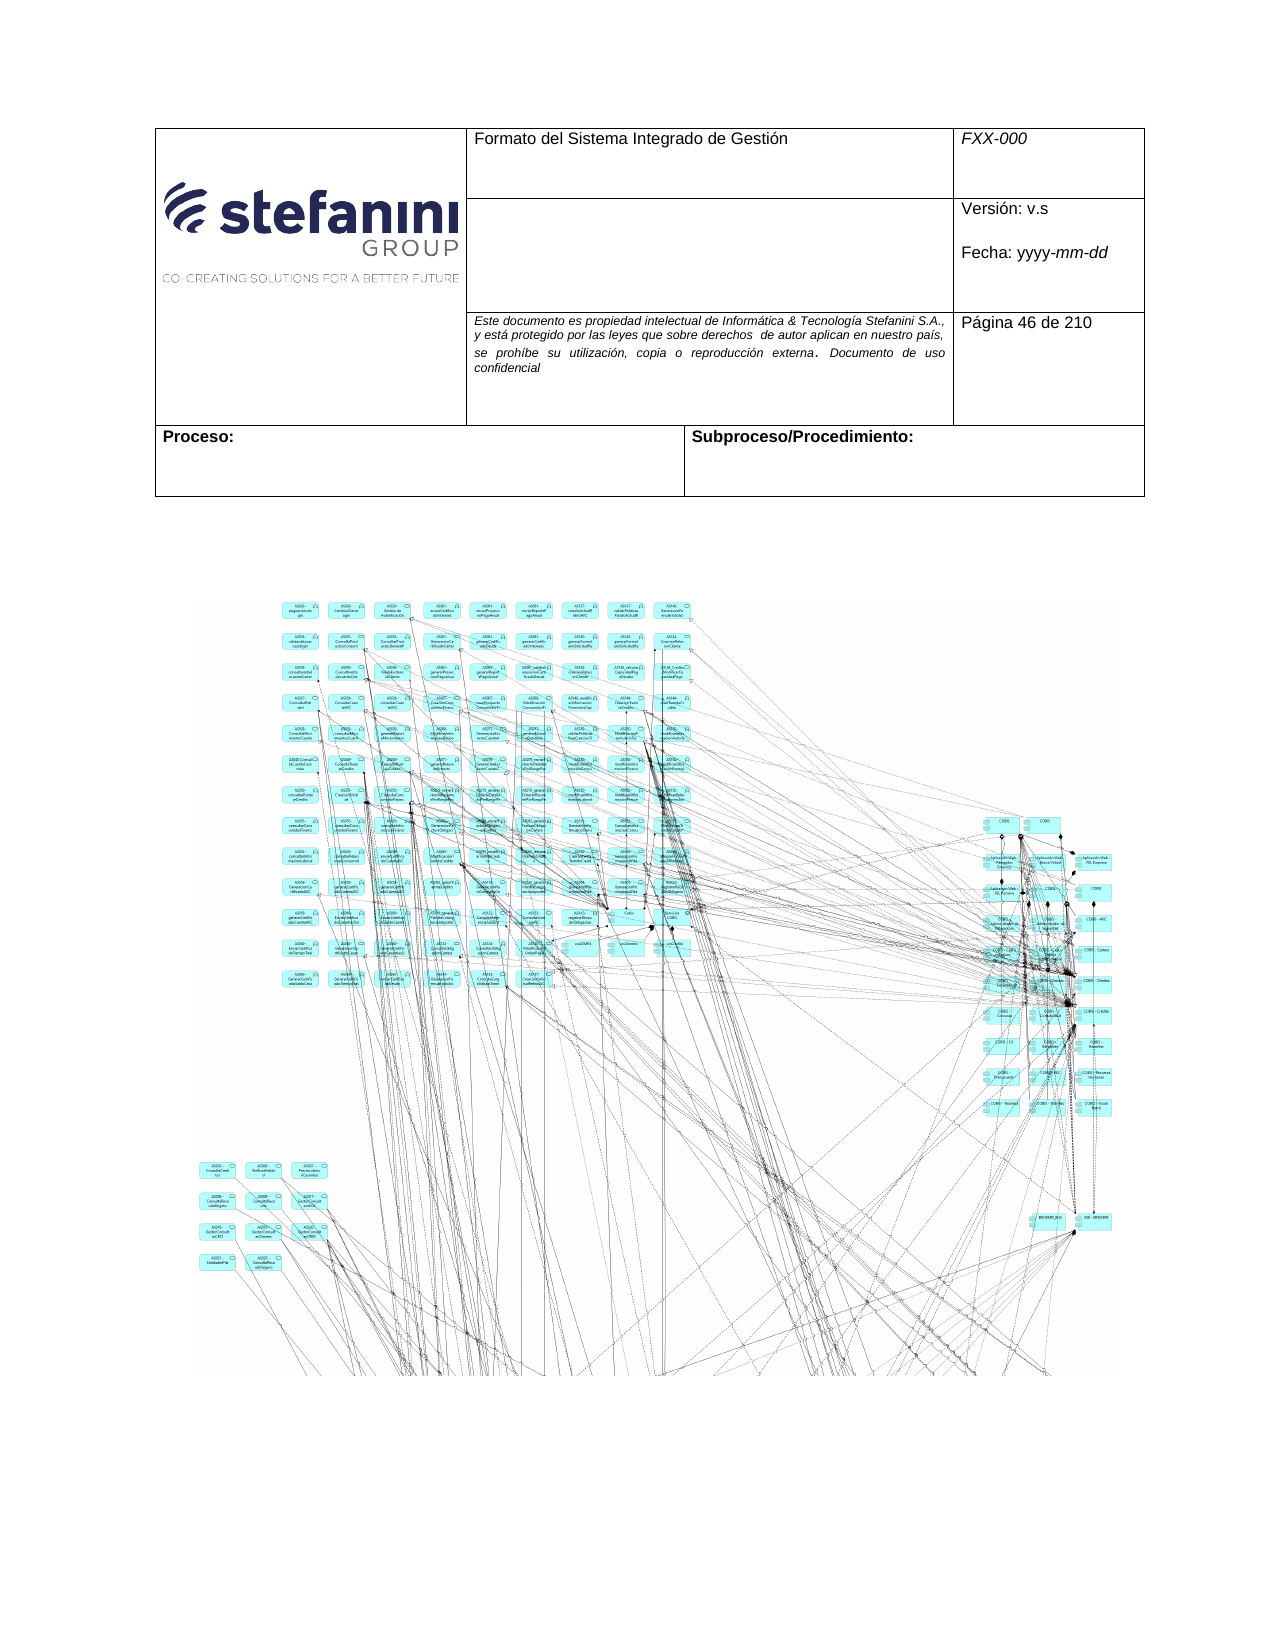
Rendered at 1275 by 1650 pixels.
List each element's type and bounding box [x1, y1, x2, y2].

picture [162, 182, 460, 286]
picture [196, 599, 1115, 1376]
